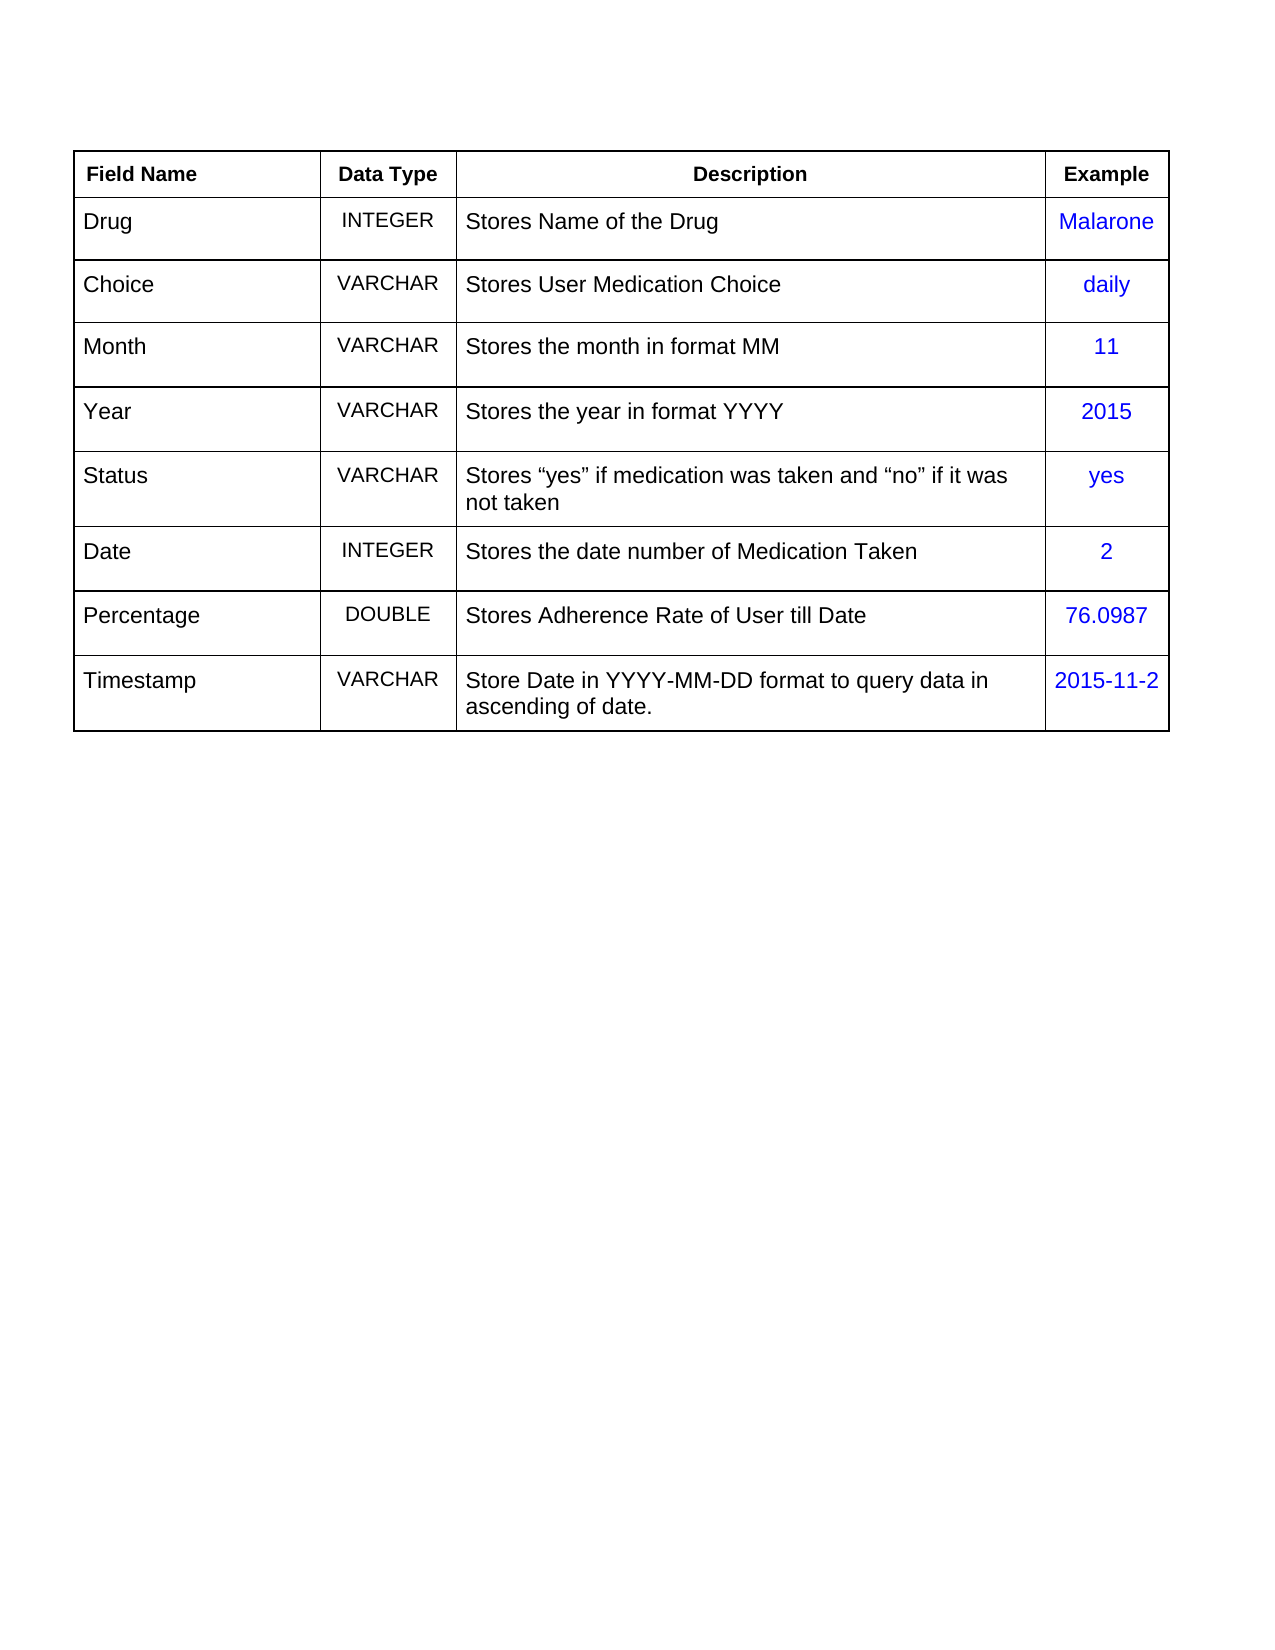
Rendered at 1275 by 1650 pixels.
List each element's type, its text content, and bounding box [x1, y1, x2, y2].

table_header Data Type [321, 152, 456, 196]
table_cell Malarone [1046, 198, 1168, 259]
table_cell Stores the year in format YYYY [457, 388, 1045, 451]
table_cell Stores “yes” if medication was taken and “no” if it was not taken [457, 452, 1045, 526]
table_cell VARCHAR [321, 452, 456, 526]
table_cell Stores Name of the Drug [457, 198, 1045, 259]
table_cell 11 [1046, 323, 1168, 386]
table_cell Stores User Medication Choice [457, 261, 1045, 321]
table_cell Percentage [75, 592, 320, 655]
table_cell VARCHAR [321, 323, 456, 386]
table_cell Year [75, 388, 320, 451]
table_cell VARCHAR [321, 656, 456, 730]
table_cell Stores Adherence Rate of User till Date [457, 592, 1045, 655]
table_cell Stores the month in format MM [457, 323, 1045, 386]
table_cell yes [1046, 452, 1168, 526]
table_cell Stores the date number of Medication Taken [457, 527, 1045, 590]
table_cell Choice [75, 261, 320, 321]
table_cell Timestamp [75, 656, 320, 730]
table_cell Date [75, 527, 320, 590]
table_cell VARCHAR [321, 261, 456, 321]
table_cell Status [75, 452, 320, 526]
table_header Field Name [75, 152, 320, 196]
table_header Example [1046, 152, 1168, 196]
table_cell 2 [1046, 527, 1168, 590]
table_cell Store Date in YYYY-MM-DD format to query data in ascending of date. [457, 656, 1045, 730]
table_cell INTEGER [321, 198, 456, 259]
table_cell 2015 [1046, 388, 1168, 451]
table_header Description [457, 152, 1045, 196]
table_cell daily [1046, 261, 1168, 321]
table_cell VARCHAR [321, 388, 456, 451]
table_cell 2015-11-2 [1046, 656, 1168, 730]
table_cell INTEGER [321, 527, 456, 590]
table_cell DOUBLE [321, 592, 456, 655]
table_cell Drug [75, 198, 320, 259]
table_cell Month [75, 323, 320, 386]
table_cell 76.0987 [1046, 592, 1168, 655]
